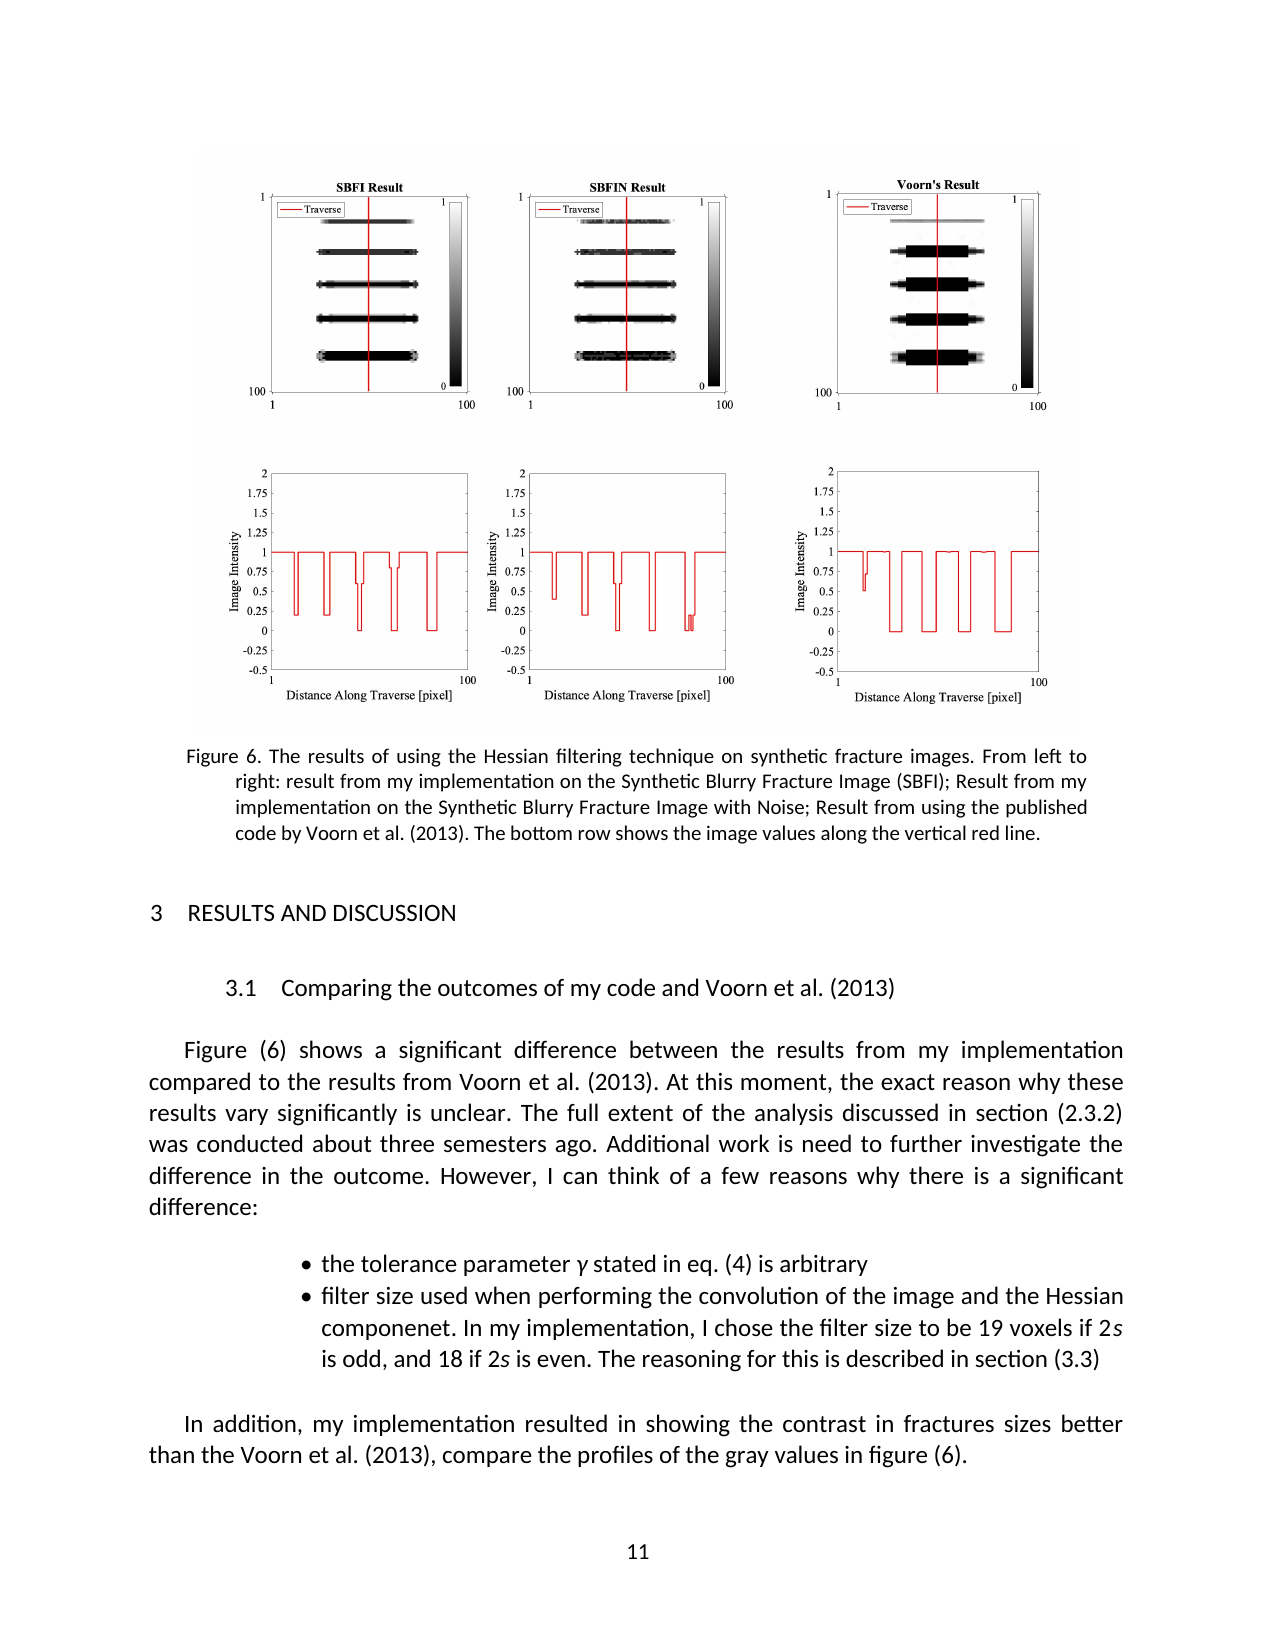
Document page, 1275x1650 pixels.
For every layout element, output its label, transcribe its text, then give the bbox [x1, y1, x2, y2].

list filter size used when performing the convolution of the image and the Hessian componenet. In my implementation, I chose the filter size to be 19 voxels if 2s is odd, and 18 if 2s is even. The reasoning for this is described in section (3.3) [300, 1280, 1125, 1374]
picture [195, 150, 781, 736]
picture [786, 149, 1080, 736]
text Figure 6. The results of using the Hessian filtering technique on synthetic fracture images. From left to right: result from my implementation on the Synthetic Blurry Fracture Image (SBFI); Result from my implementation on the Synthetic Blurry Fracture Image with Noise; Result from using the published code by Voorn et al. (2013). The bottom row shows the image values along the vertical red line. [186, 743, 1089, 845]
text In addition, my implementation resulted in showing the contrast in fractures sizes better than the Voorn et al. (2013), compare the profiles of the gray values in figure (6). [148, 1408, 1125, 1470]
list the tolerance parameter γ stated in eq. (4) is arbitrary [300, 1248, 1125, 1278]
list Comparing the outcomes of my code and Voorn et al. (2013) [225, 972, 1125, 1002]
list RESULTS AND DISCUSSION [150, 897, 1125, 928]
text Figure (6) shows a significant difference between the results from my implementation compared to the results from Voorn et al. (2013). At this moment, the exact reason why these results vary significantly is unclear. The full extent of the analysis discussed in section (2.3.2) was conducted about three semesters ago. Additional work is need to further investigate the difference in the outcome. However, I can think of a few reasons why there is a significant difference: [148, 1034, 1125, 1222]
